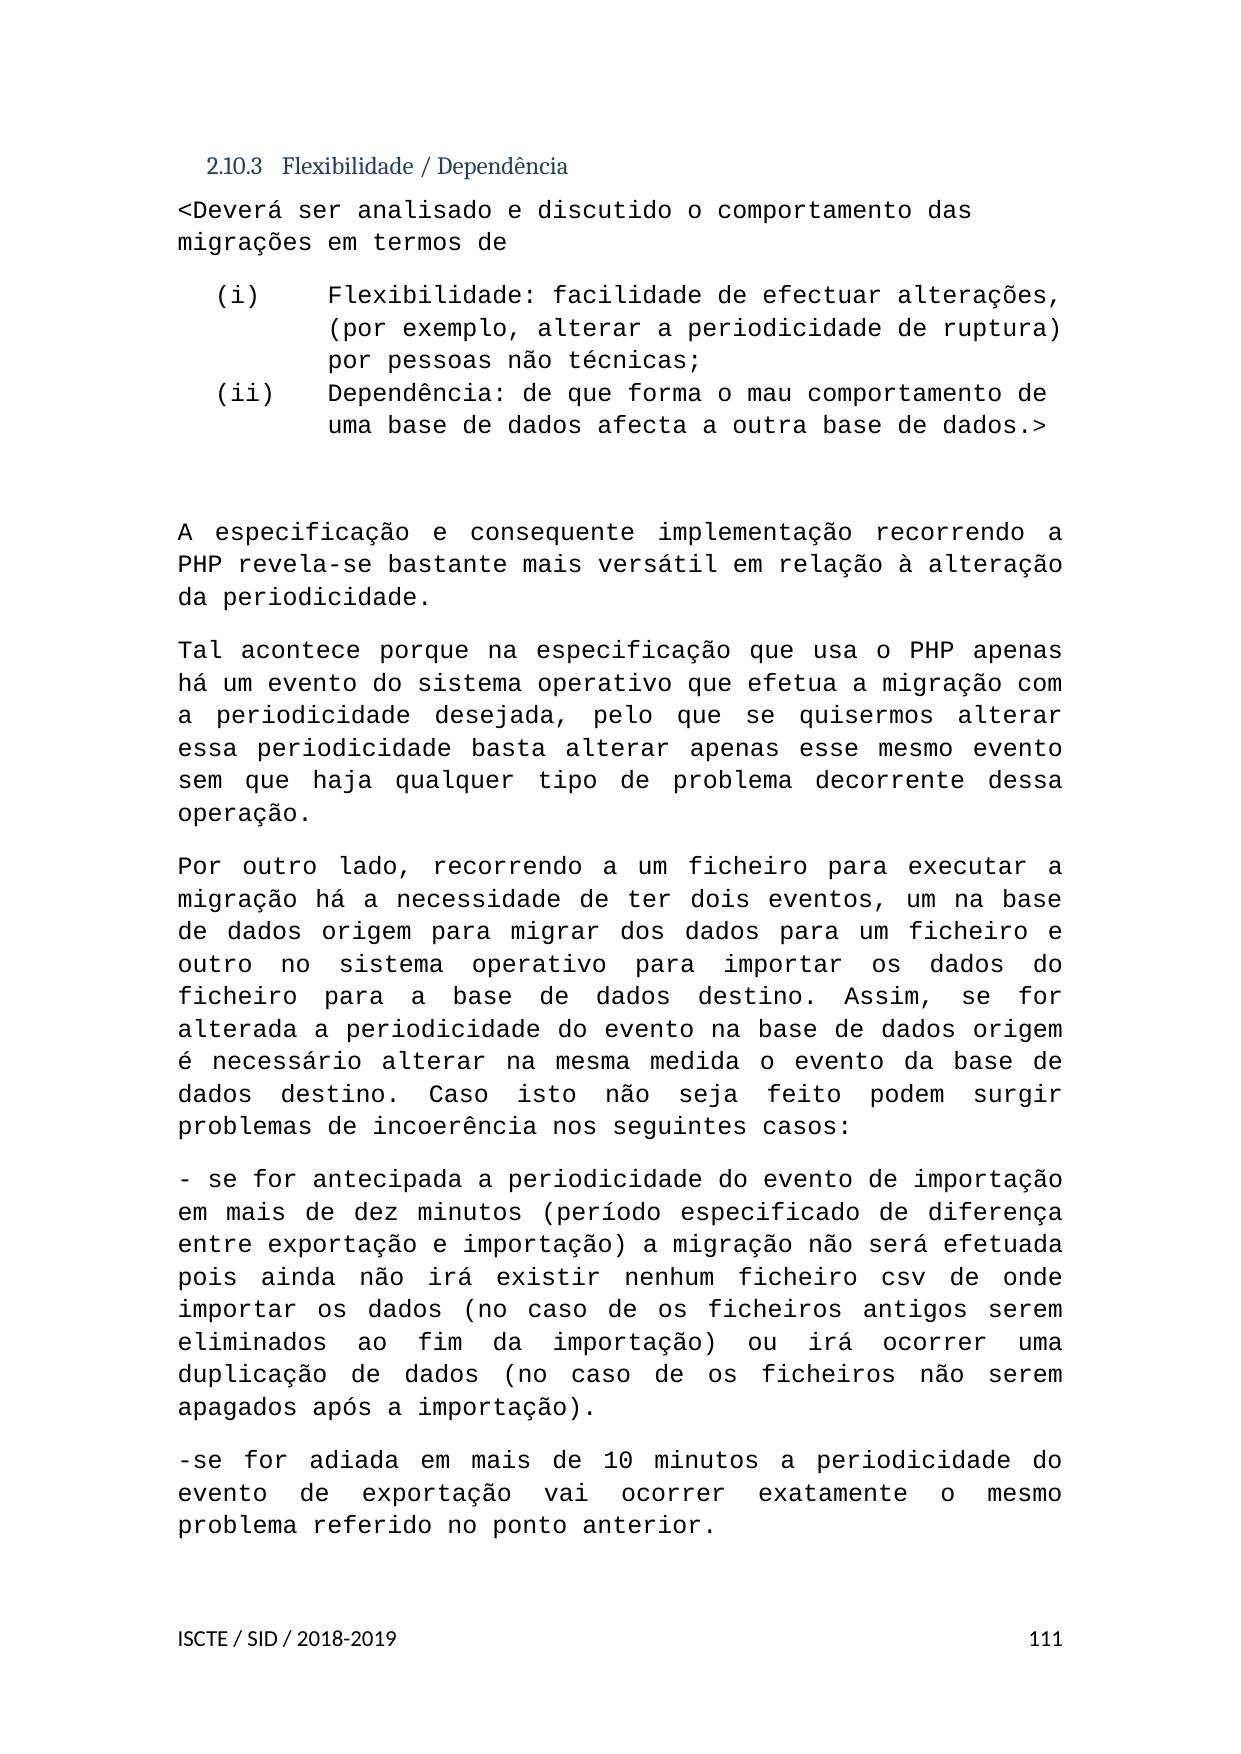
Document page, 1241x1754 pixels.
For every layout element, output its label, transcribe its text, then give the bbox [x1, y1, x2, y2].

list Flexibilidade: facilidade de efectuar alterações, (por exemplo, alterar a periodicidade de ruptura) por pessoas não técnicas; [215, 283, 1063, 376]
text - se for antecipada a periodicidade do evento de importação em mais de dez minutos (período especificado de diferença entre exportação e importação) a migração não será efetuada pois ainda não irá existir nenhum ficheiro csv de onde importar os dados (no caso de os ficheiros antigos serem eliminados ao fim da importação) ou irá ocorrer uma duplicação de dados (no caso de os ficheiros não serem apagados após a importação). [177, 1167, 1063, 1423]
text -se for adiada em mais de 10 minutos a periodicidade do evento de exportação vai ocorrer exatamente o mesmo problema referido no ponto anterior. [177, 1448, 1063, 1541]
text Por outro lado, recorrendo a um ficheiro para executar a migração há a necessidade de ter dois eventos, um na base de dados origem para migrar dos dados para um ficheiro e outro no sistema operativo para importar os dados do ficheiro para a base de dados destino. Assim, se for alterada a periodicidade do evento na base de dados origem é necessário alterar na mesma medida o evento da base de dados destino. Caso isto não seja feito podem surgir problemas de incoerência nos seguintes casos: [177, 854, 1063, 1142]
text A especificação e consequente implementação recorrendo a PHP revela-se bastante mais versátil em relação à alteração da periodicidade. [177, 519, 1063, 613]
list Dependência: de que forma o mau comportamento de uma base de dados afecta a outra base de dados.> [215, 381, 1063, 441]
subtitle Flexibilidade / Dependência [207, 152, 1063, 181]
text Tal acontece porque na especificação que usa o PHP apenas há um evento do sistema operativo que efetua a migração com a periodicidade desejada, pelo que se quisermos alterar essa periodicidade basta alterar apenas esse mesmo evento sem que haja qualquer tipo de problema decorrente dessa operação. [177, 638, 1063, 829]
text <Deverá ser analisado e discutido o comportamento das migrações em termos de [177, 197, 1063, 258]
